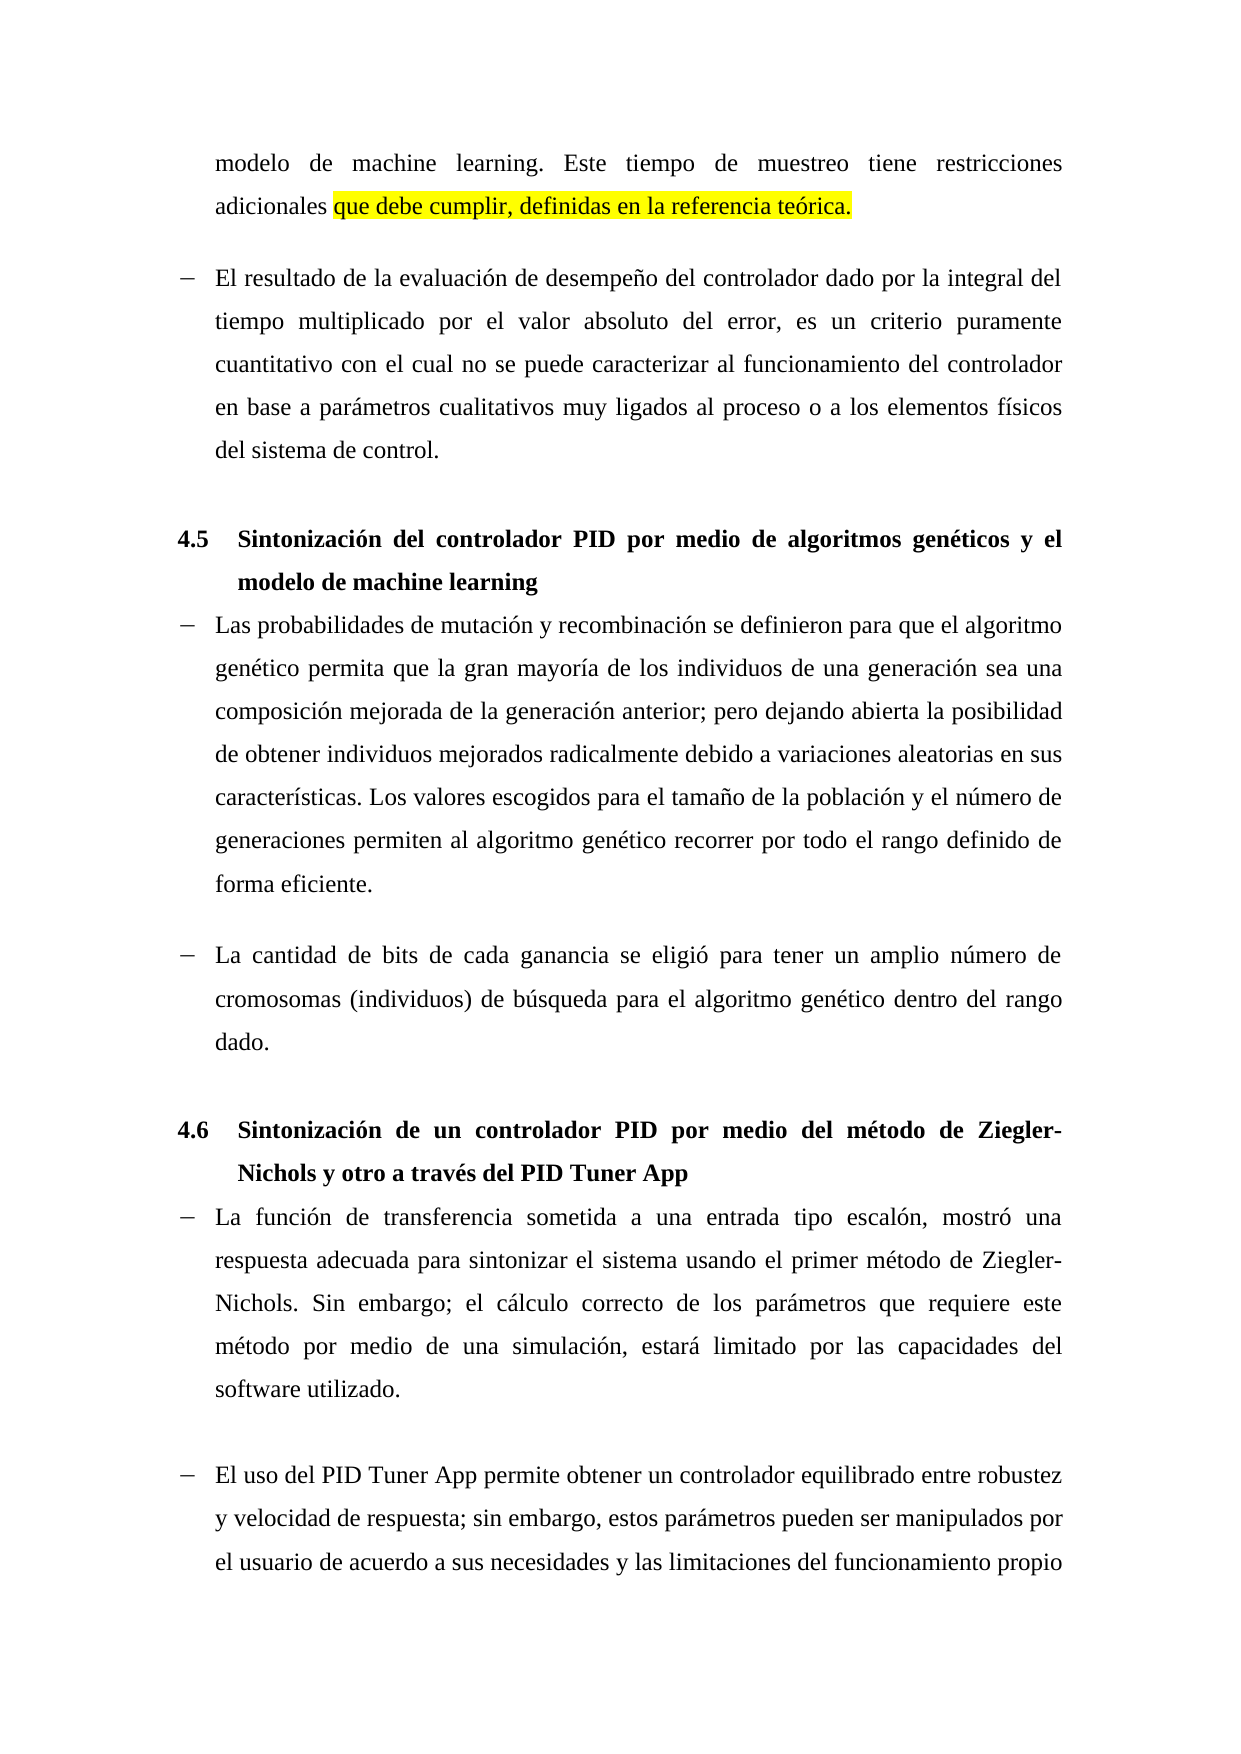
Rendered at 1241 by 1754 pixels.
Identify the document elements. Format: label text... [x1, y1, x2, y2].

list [177, 148, 1063, 219]
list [177, 1460, 1063, 1575]
list El resultado de la evaluación de desempeño del controlador dado por la integral del tiempo multiplicado por el valor absoluto del error, es un criterio puramente cuantitativo con el cual no se puede caracterizar al funcionamiento del controlador en base a parámetros cualitativos muy ligados al proceso o a los elementos físicos del sistema de control. [177, 263, 1063, 464]
subtitle Sintonización de un controlador PID por medio del método de Ziegler-Nichols y otro a través del PID Tuner App [177, 1115, 1063, 1187]
list Las probabilidades de mutación y recombinación se definieron para que el algoritmo genético permita que la gran mayoría de los individuos de una generación sea una composición mejorada de la generación anterior; pero dejando abierta la posibilidad de obtener individuos mejorados radicalmente debido a variaciones aleatorias en sus características. Los valores escogidos para el tamaño de la población y el número de generaciones permiten al algoritmo genético recorrer por todo el rango definido de forma eficiente. [177, 610, 1063, 897]
subtitle Sintonización del controlador PID por medio de algoritmos genéticos y el modelo de machine learning [177, 524, 1063, 596]
list La función de transferencia sometida a una entrada tipo escalón, mostró una respuesta adecuada para sintonizar el sistema usando el primer método de Ziegler-Nichols. Sin embargo; el cálculo correcto de los parámetros que requiere este método por medio de una simulación, estará limitado por las capacidades del software utilizado. [177, 1202, 1063, 1403]
list La cantidad de bits de cada ganancia se eligió para tener un amplio número de cromosomas (individuos) de búsqueda para el algoritmo genético dentro del rango dado. [177, 941, 1063, 1056]
